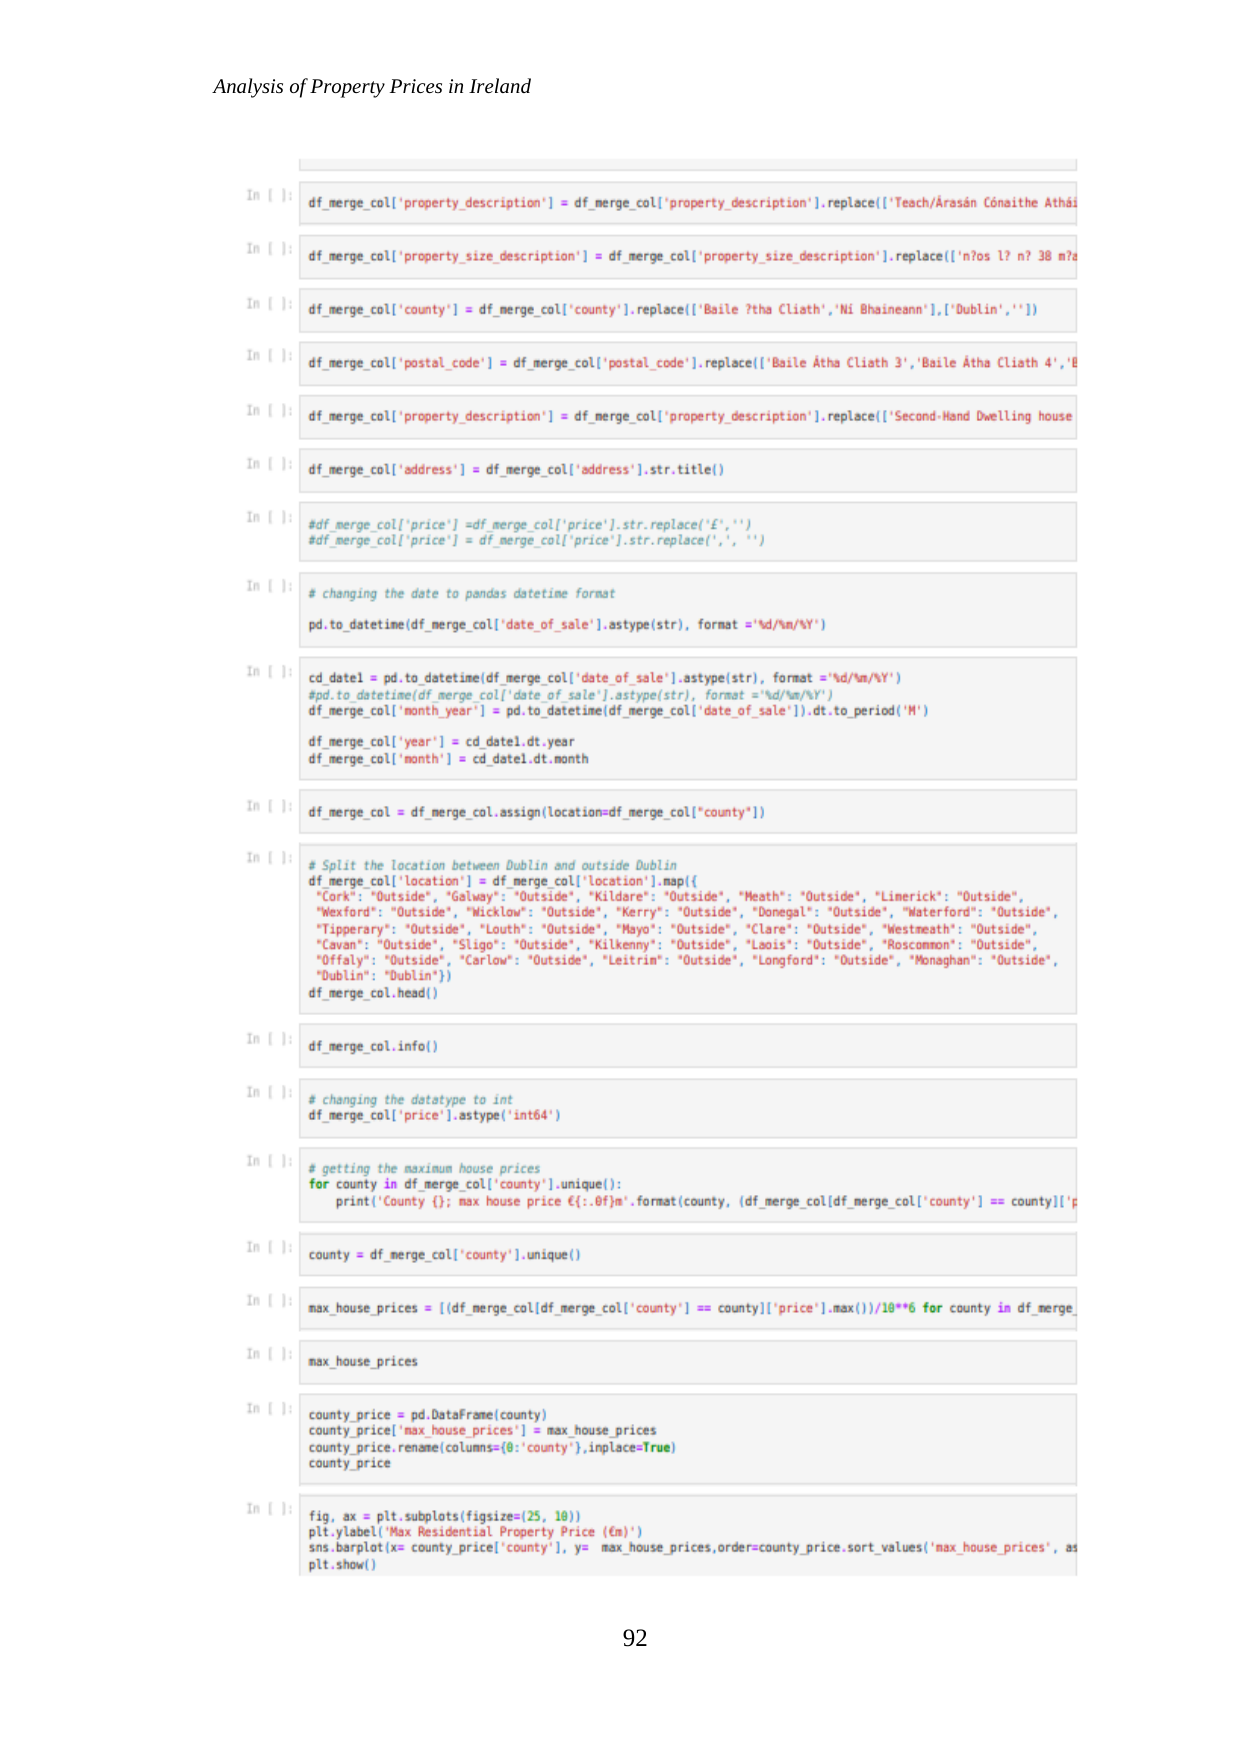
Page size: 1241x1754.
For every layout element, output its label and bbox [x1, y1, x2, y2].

picture [213, 150, 1088, 1590]
